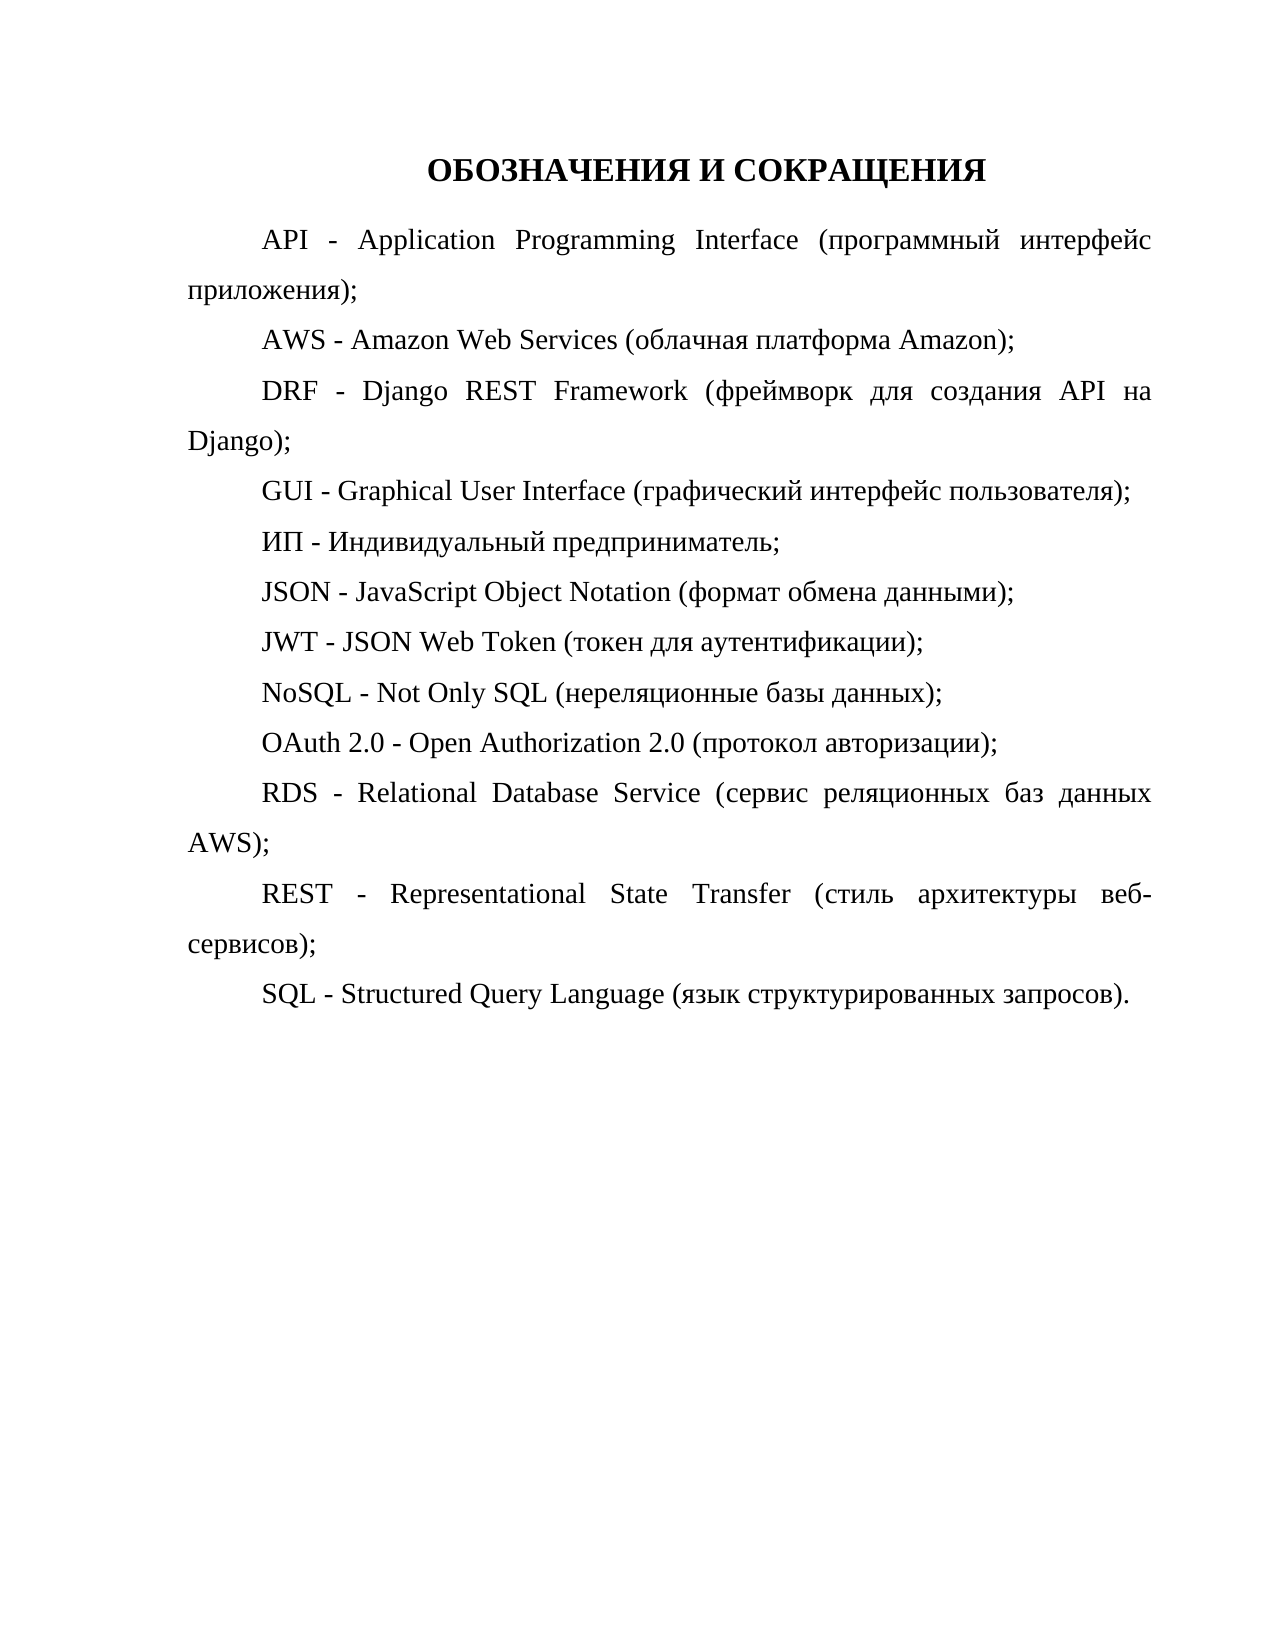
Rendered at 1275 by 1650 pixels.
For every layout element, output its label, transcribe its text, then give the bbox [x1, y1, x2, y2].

text RDS - Relational Database Service (сервис реляционных баз данных AWS); [187, 775, 1152, 859]
text API - Application Programming Interface (программный интерфейс приложения); [187, 222, 1152, 306]
text DRF - Django REST Framework (фреймворк для создания API на Django); [187, 373, 1152, 457]
text REST - Representational State Transfer (стиль архитектуры веб-сервисов); [187, 876, 1152, 960]
text JWT - JSON Web Token (токен для аутентификации); [187, 624, 1152, 658]
text GUI - Graphical User Interface (графический интерфейс пользователя); [187, 473, 1152, 507]
text ИП - Индивидуальный предприниматель; [187, 524, 1152, 557]
text NoSQL - Not Only SQL (нереляционные базы данных); [187, 675, 1152, 708]
text SQL - Structured Query Language (язык структурированных запросов). [187, 977, 1152, 1010]
text AWS - Amazon Web Services (облачная платформа Amazon); [187, 322, 1152, 356]
text ОБОЗНАЧЕНИЯ И СОКРАЩЕНИЯ [261, 150, 1152, 188]
text OAuth 2.0 - Open Authorization 2.0 (протокол авторизации); [187, 725, 1152, 758]
text JSON - JavaScript Object Notation (формат обмена данными); [187, 574, 1152, 608]
